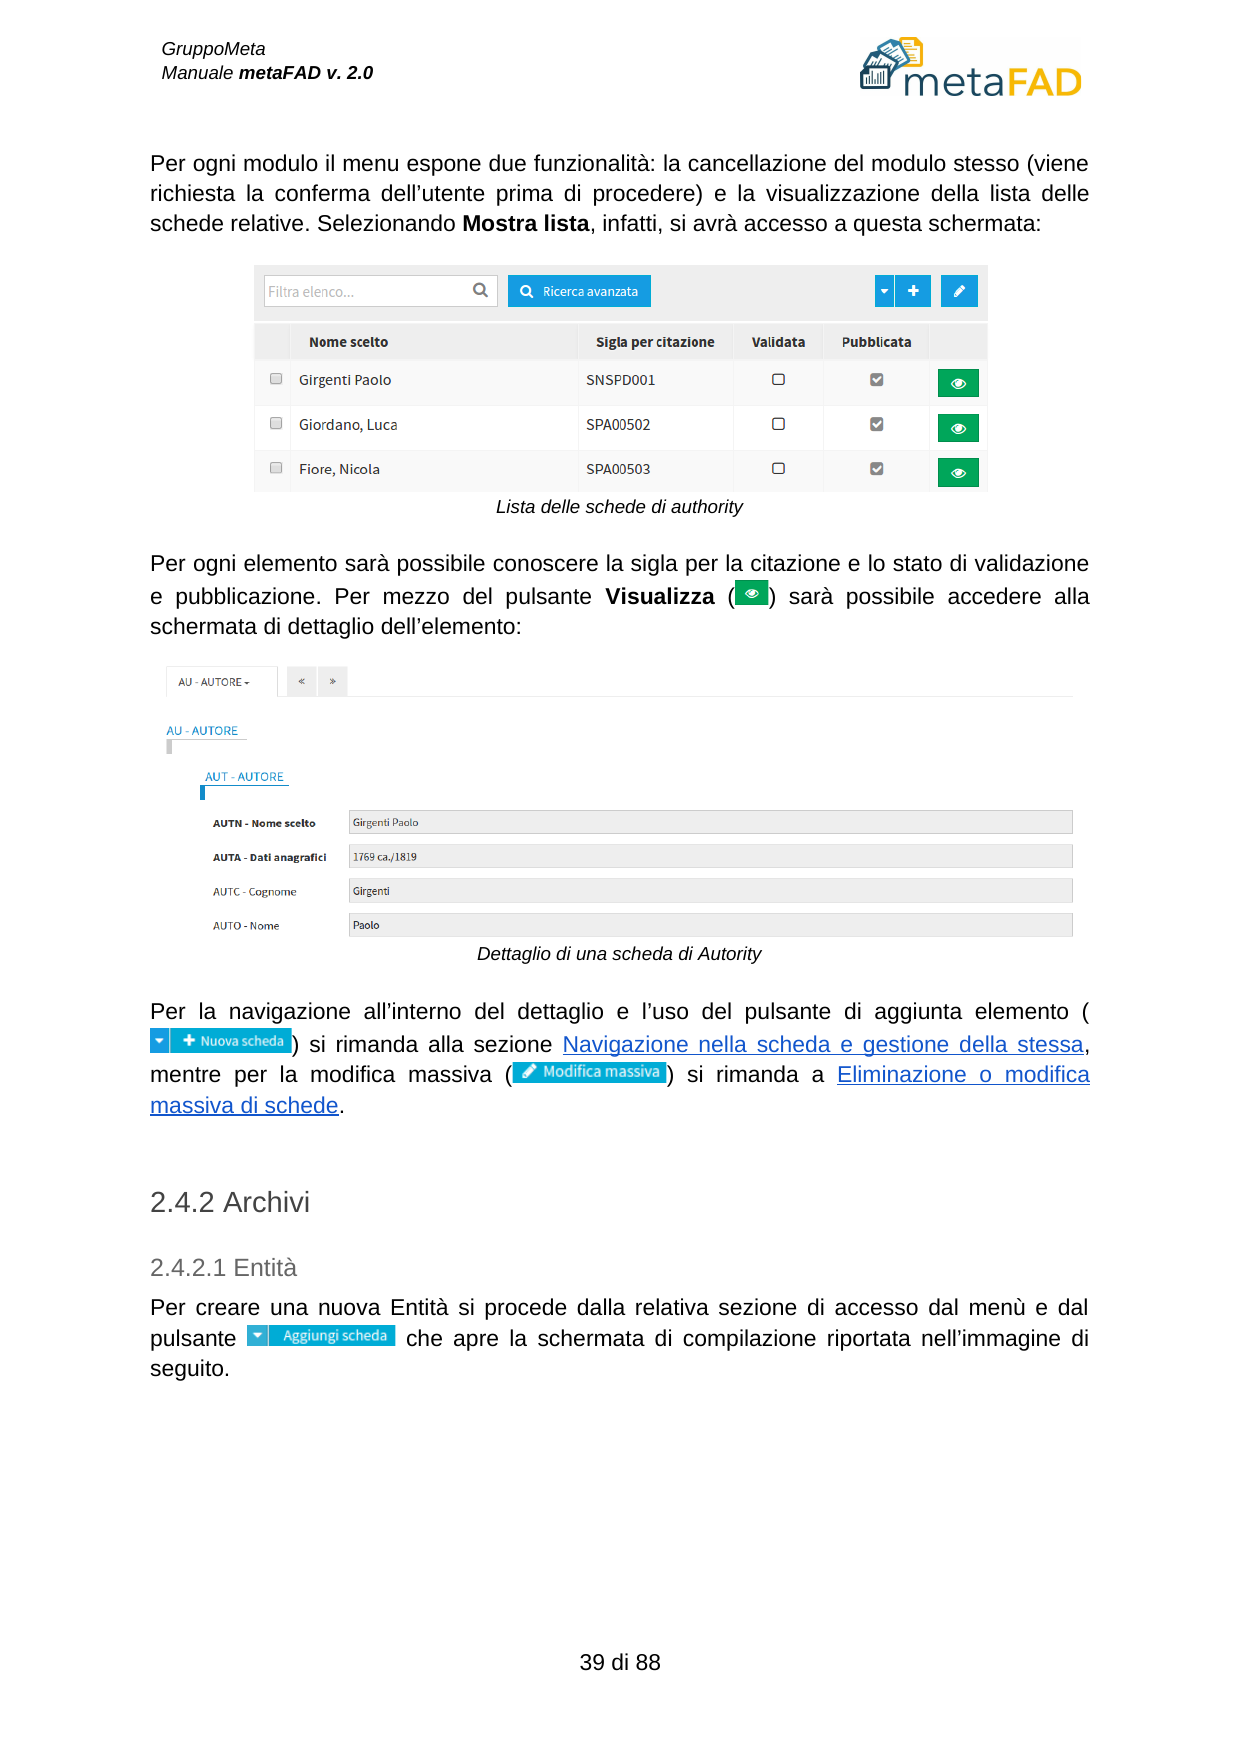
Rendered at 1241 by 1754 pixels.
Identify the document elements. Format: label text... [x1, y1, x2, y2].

picture [545, 1066, 554, 1076]
picture [362, 1333, 370, 1340]
picture [164, 664, 1077, 939]
picture [357, 1330, 362, 1340]
picture [247, 1325, 269, 1346]
picture [860, 37, 1082, 96]
picture [326, 1334, 333, 1343]
text Per ogni elemento sarà possibile conoscere la sigla per la citazione e lo stato di validazione e pubblicazione. Per mezzo del pulsante Visualizza () sarà possibile accedere alla schermata di dettaglio dell’elemento: [150, 550, 1090, 640]
picture [254, 1037, 275, 1045]
picture [347, 1333, 354, 1340]
text Dettaglio di una scheda di Autority [150, 943, 1090, 964]
picture [557, 1065, 572, 1076]
text Per ogni modulo il menu espone due funzionalità: la cancellazione del modulo stesso (viene richiesta la conferma dell’utente prima di procedere) e la visualizzazione della lista delle schede relative. Selezionando Mostra lista, infatti, si avrà accesso a questa schermata: [150, 150, 1090, 237]
picture [298, 1334, 305, 1343]
picture [621, 1069, 629, 1076]
text Per creare una nuova Entità si procede dalla relativa sezione di accesso dal menù e dal pulsante che apre la schermata di compilazione riportata nell’immagine di seguito. [150, 1294, 1090, 1381]
picture [246, 1039, 253, 1045]
picture [635, 1069, 647, 1076]
picture [248, 261, 993, 492]
picture [523, 1064, 536, 1078]
subtitle 2.4.2 Archivi [150, 1185, 1090, 1219]
text Per la navigazione all’interno del dettaglio e l’uso del pulsante di aggiunta elemento () si rimanda alla sezione Navigazione nella scheda e gestione della stessa, mentre per la modifica massiva () si rimanda a Eliminazione o modifica massiva di schede. [150, 998, 1090, 1118]
picture [184, 1035, 195, 1045]
text Lista delle schede di authority [150, 495, 1090, 517]
picture [735, 580, 769, 605]
picture [150, 1028, 167, 1053]
picture [373, 1330, 378, 1340]
picture [592, 1069, 600, 1076]
subtitle 2.4.2.1 Entità [150, 1253, 1090, 1282]
picture [286, 1331, 297, 1343]
picture [653, 1069, 659, 1076]
